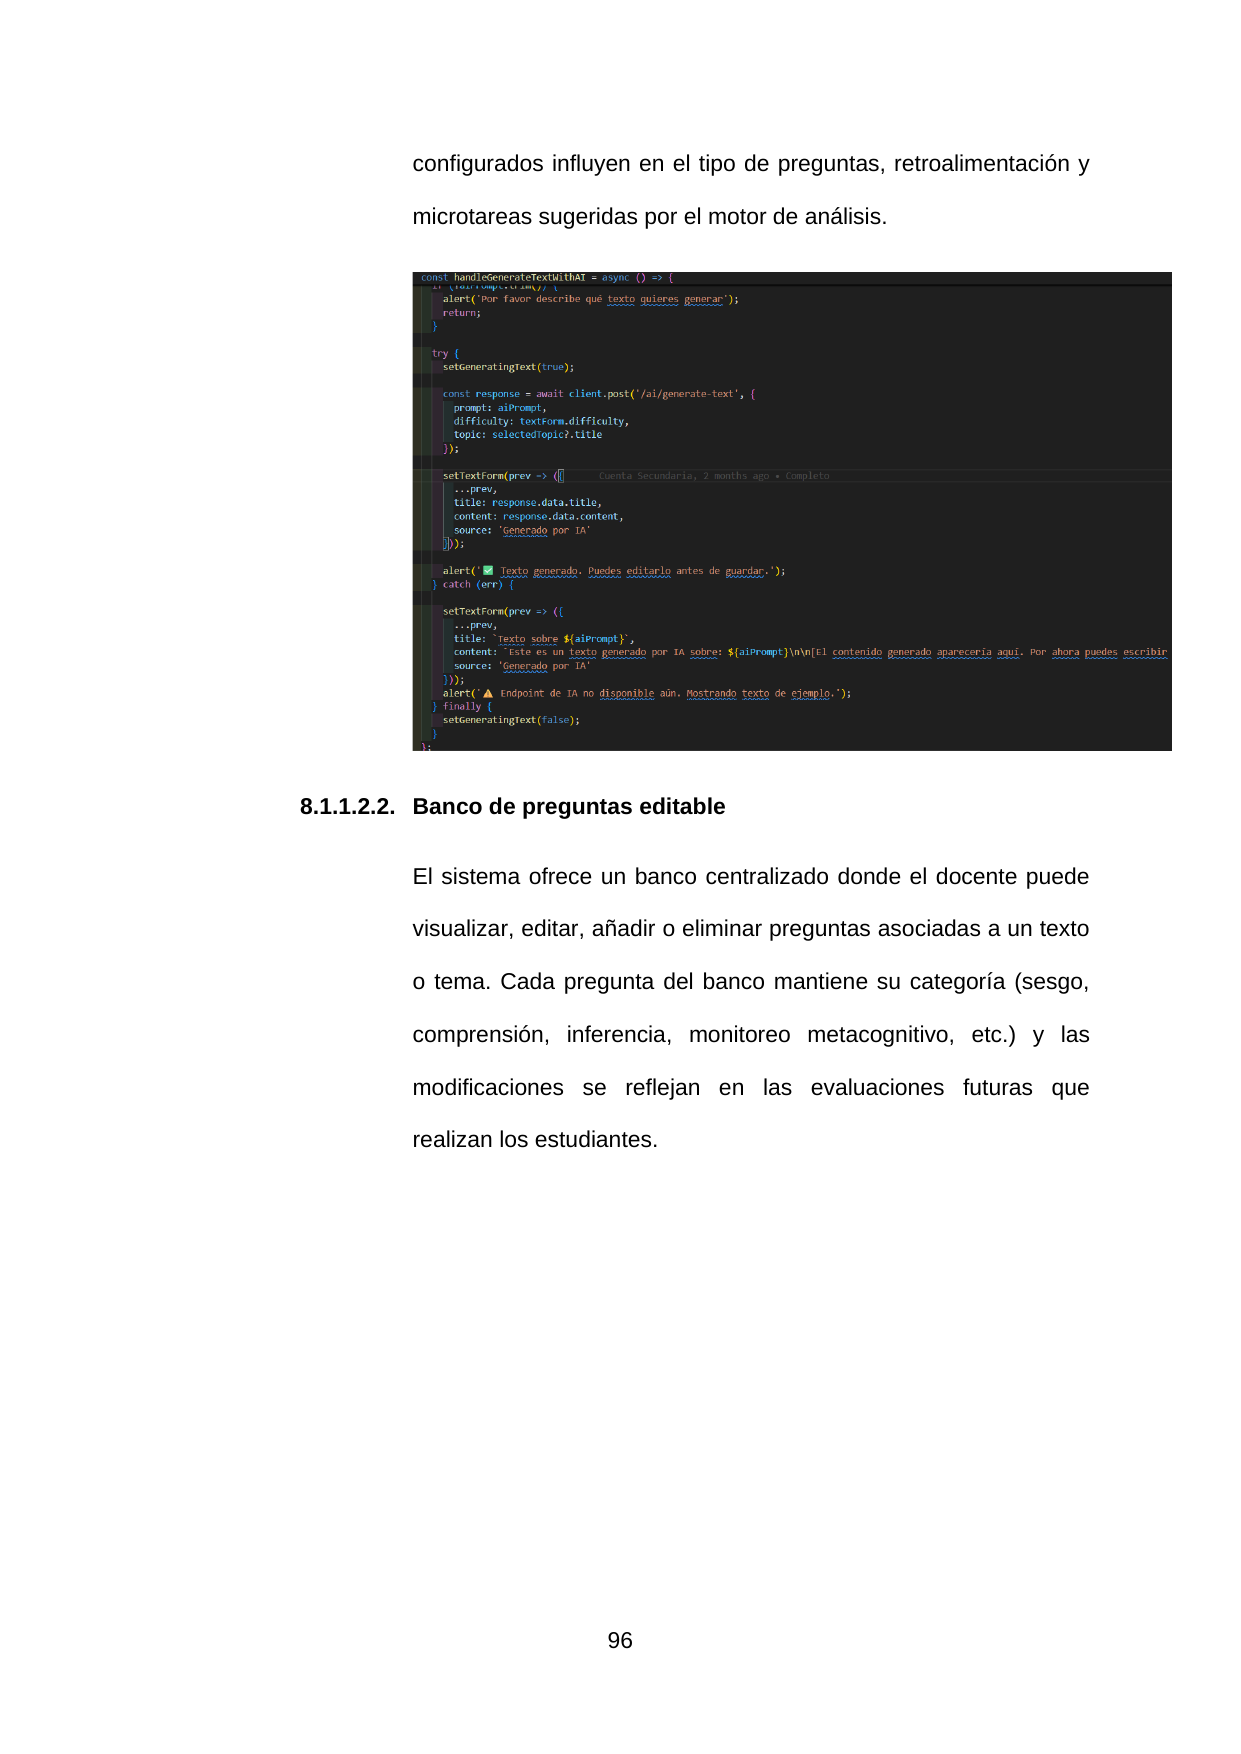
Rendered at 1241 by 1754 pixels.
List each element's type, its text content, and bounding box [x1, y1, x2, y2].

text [412, 150, 1090, 229]
list Banco de preguntas editable [300, 793, 1090, 819]
picture [412, 272, 1172, 751]
text El sistema ofrece un banco centralizado donde el docente puede visualizar, editar, añadir o eliminar preguntas asociadas a un texto o tema. Cada pregunta del banco mantiene su categoría (sesgo, comprensión, inferencia, monitoreo metacognitivo, etc.) y las modificaciones se reflejan en las evaluaciones futuras que realizan los estudiantes. [412, 863, 1090, 1152]
